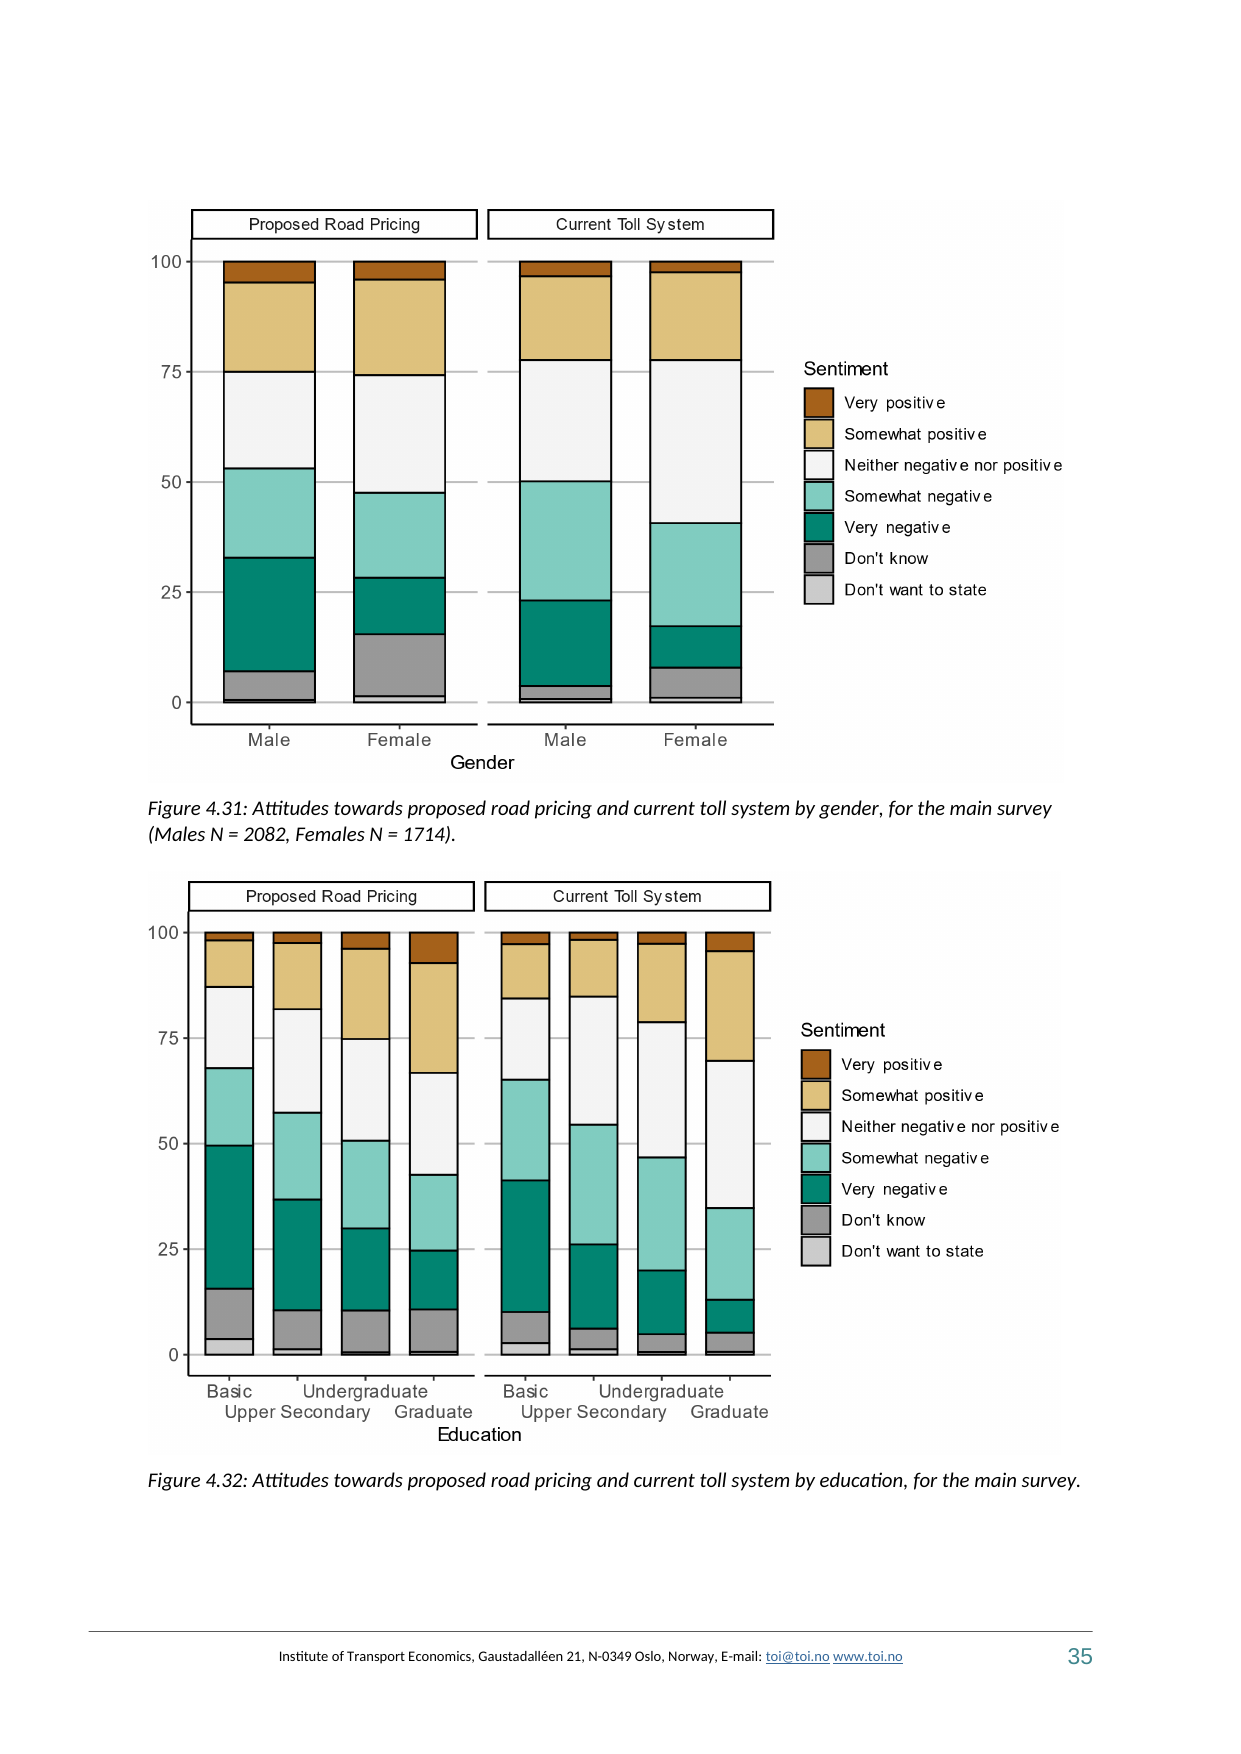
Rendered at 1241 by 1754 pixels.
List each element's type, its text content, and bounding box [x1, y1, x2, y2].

picture [147, 871, 1062, 1455]
picture [147, 200, 1065, 783]
